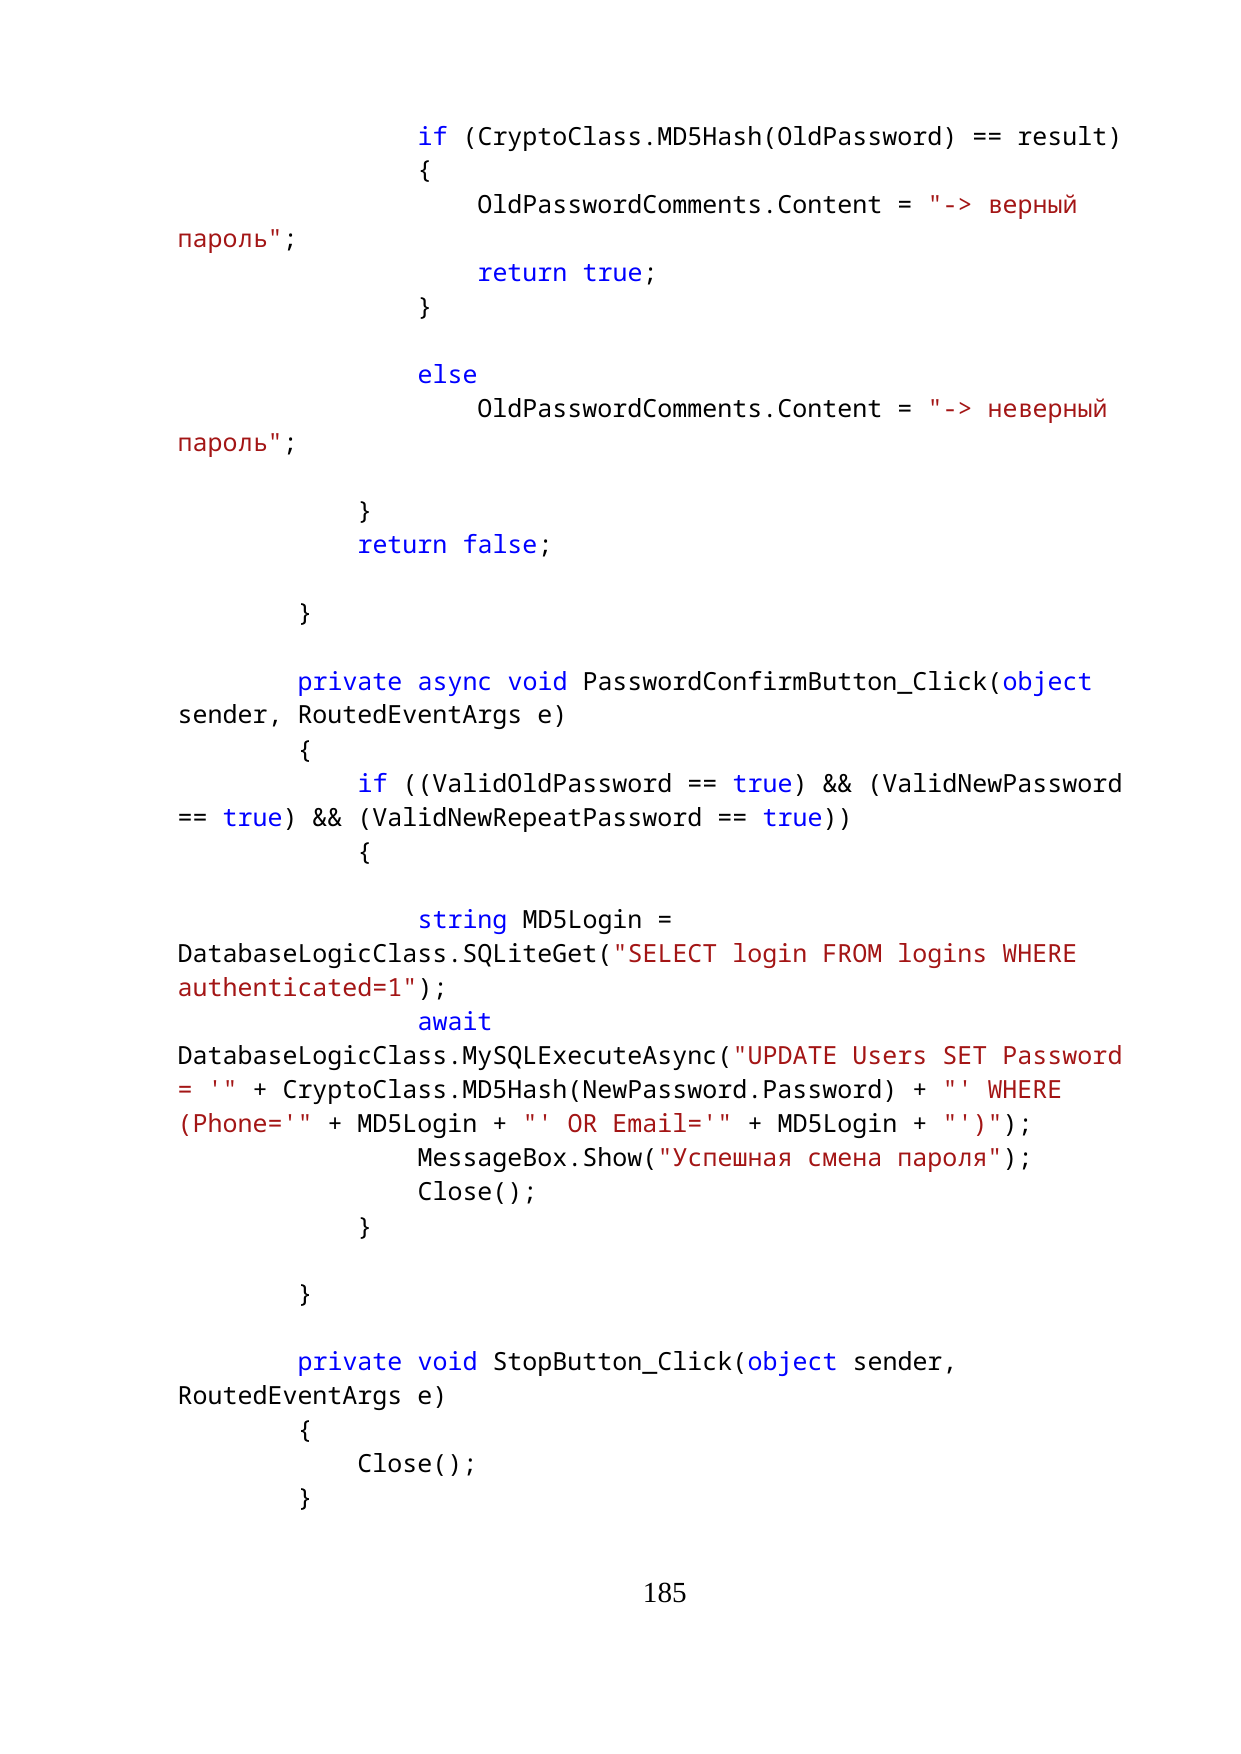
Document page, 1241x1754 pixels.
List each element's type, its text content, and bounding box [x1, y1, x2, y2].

text else [177, 357, 1152, 391]
text return false; [177, 527, 1152, 561]
text } [177, 1208, 1152, 1242]
text { [177, 152, 1152, 186]
text MessageBox.Show("Успешная смена пароля"); [177, 1140, 1152, 1174]
text Close(); [177, 1446, 1152, 1480]
text if ((ValidOldPassword == true) && (ValidNewPassword == true) && (ValidNewRepeatPassword == true)) [177, 765, 1152, 833]
text { [177, 1412, 1152, 1446]
text { [177, 731, 1152, 765]
text } [177, 1276, 1152, 1310]
text OldPasswordComments.Content = "-> неверный пароль"; [177, 391, 1152, 459]
text return true; [177, 254, 1152, 288]
text private async void PasswordConfirmButton_Click(object sender, RoutedEventArgs e) [177, 663, 1152, 731]
text } [177, 1480, 1152, 1514]
text Close(); [177, 1174, 1152, 1208]
text } [177, 595, 1152, 629]
text private void StopButton_Click(object sender, RoutedEventArgs e) [177, 1344, 1152, 1412]
text string MD5Login = DatabaseLogicClass.SQLiteGet("SELECT login FROM logins WHERE authenticated=1"); [177, 902, 1152, 1004]
text if (CryptoClass.MD5Hash(OldPassword) == result) [177, 118, 1152, 152]
text OldPasswordComments.Content = "-> верный пароль"; [177, 186, 1152, 254]
text { [177, 833, 1152, 867]
text } [177, 493, 1152, 527]
text } [177, 288, 1152, 322]
text await DatabaseLogicClass.MySQLExecuteAsync("UPDATE Users SET Password = '" + CryptoClass.MD5Hash(NewPassword.Password) + "' WHERE (Phone='" + MD5Login + "' OR Email='" + MD5Login + "')"); [177, 1004, 1152, 1140]
